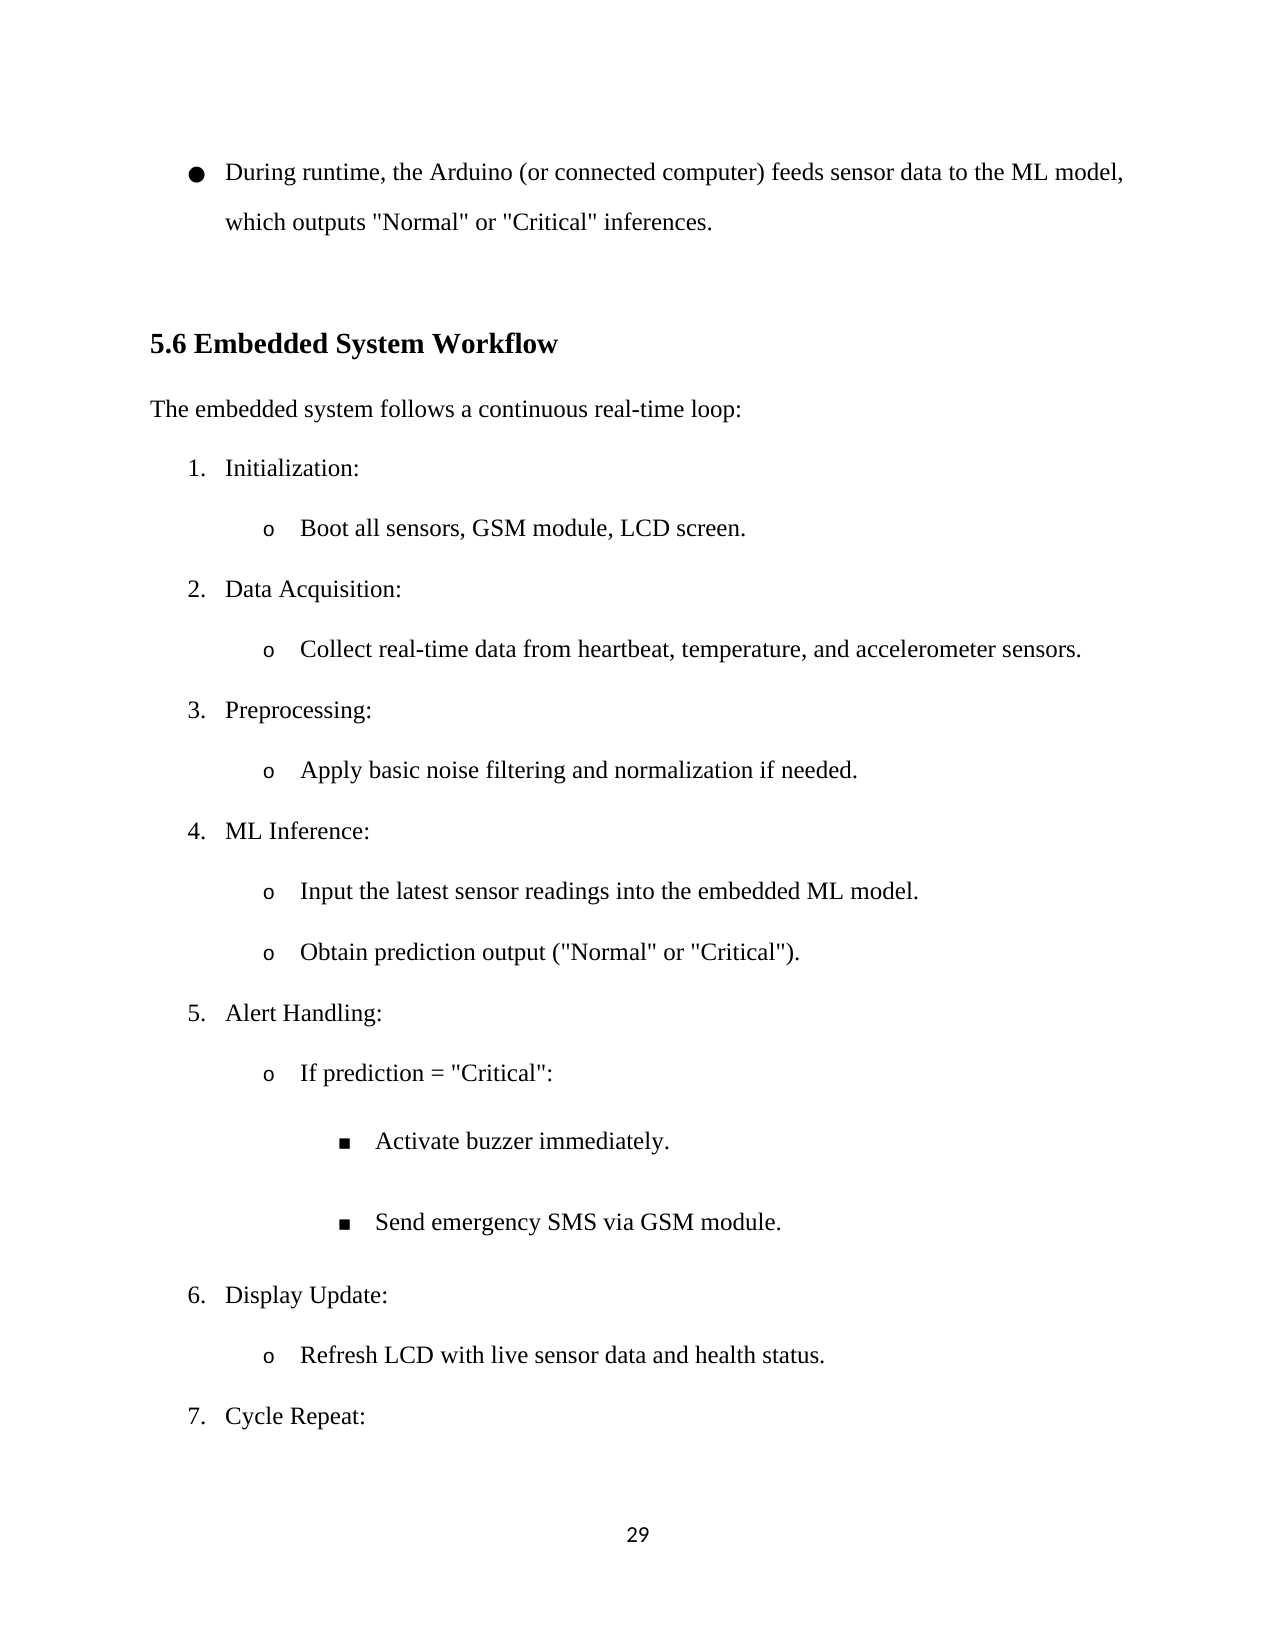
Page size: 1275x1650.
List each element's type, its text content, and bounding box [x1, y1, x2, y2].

text The embedded system follows a continuous real-time loop: [150, 394, 1125, 422]
list Cycle Repeat: [187, 1401, 1125, 1430]
list If prediction = "Critical": [262, 1058, 1125, 1087]
list Preprocessing: [187, 695, 1125, 724]
list Activate buzzer immediately. [337, 1119, 1125, 1161]
list Send emergency SMS via GSM module. [337, 1199, 1125, 1242]
list Boot all sensors, GSM module, LCD screen. [262, 513, 1125, 543]
list Obtain prediction output ("Normal" or "Critical"). [262, 937, 1125, 966]
list During runtime, the Arduino (or connected computer) feeds sensor data to the ML model, which outputs "Normal" or "Critical" inferences. [187, 150, 1125, 236]
list Apply basic noise filtering and normalization if needed. [262, 755, 1125, 784]
text 5.6 Embedded System Workflow [150, 327, 1125, 360]
list Refresh LCD with live sensor data and health status. [262, 1340, 1125, 1369]
list Display Update: [187, 1280, 1125, 1309]
list ML Inference: [187, 816, 1125, 845]
list Data Acquisition: [187, 574, 1125, 603]
list Collect real-time data from heartbeat, temperature, and accelerometer sensors. [262, 634, 1125, 664]
list Alert Handling: [187, 998, 1125, 1027]
list Input the latest sensor readings into the embedded ML model. [262, 876, 1125, 905]
list Initialization: [187, 453, 1125, 482]
